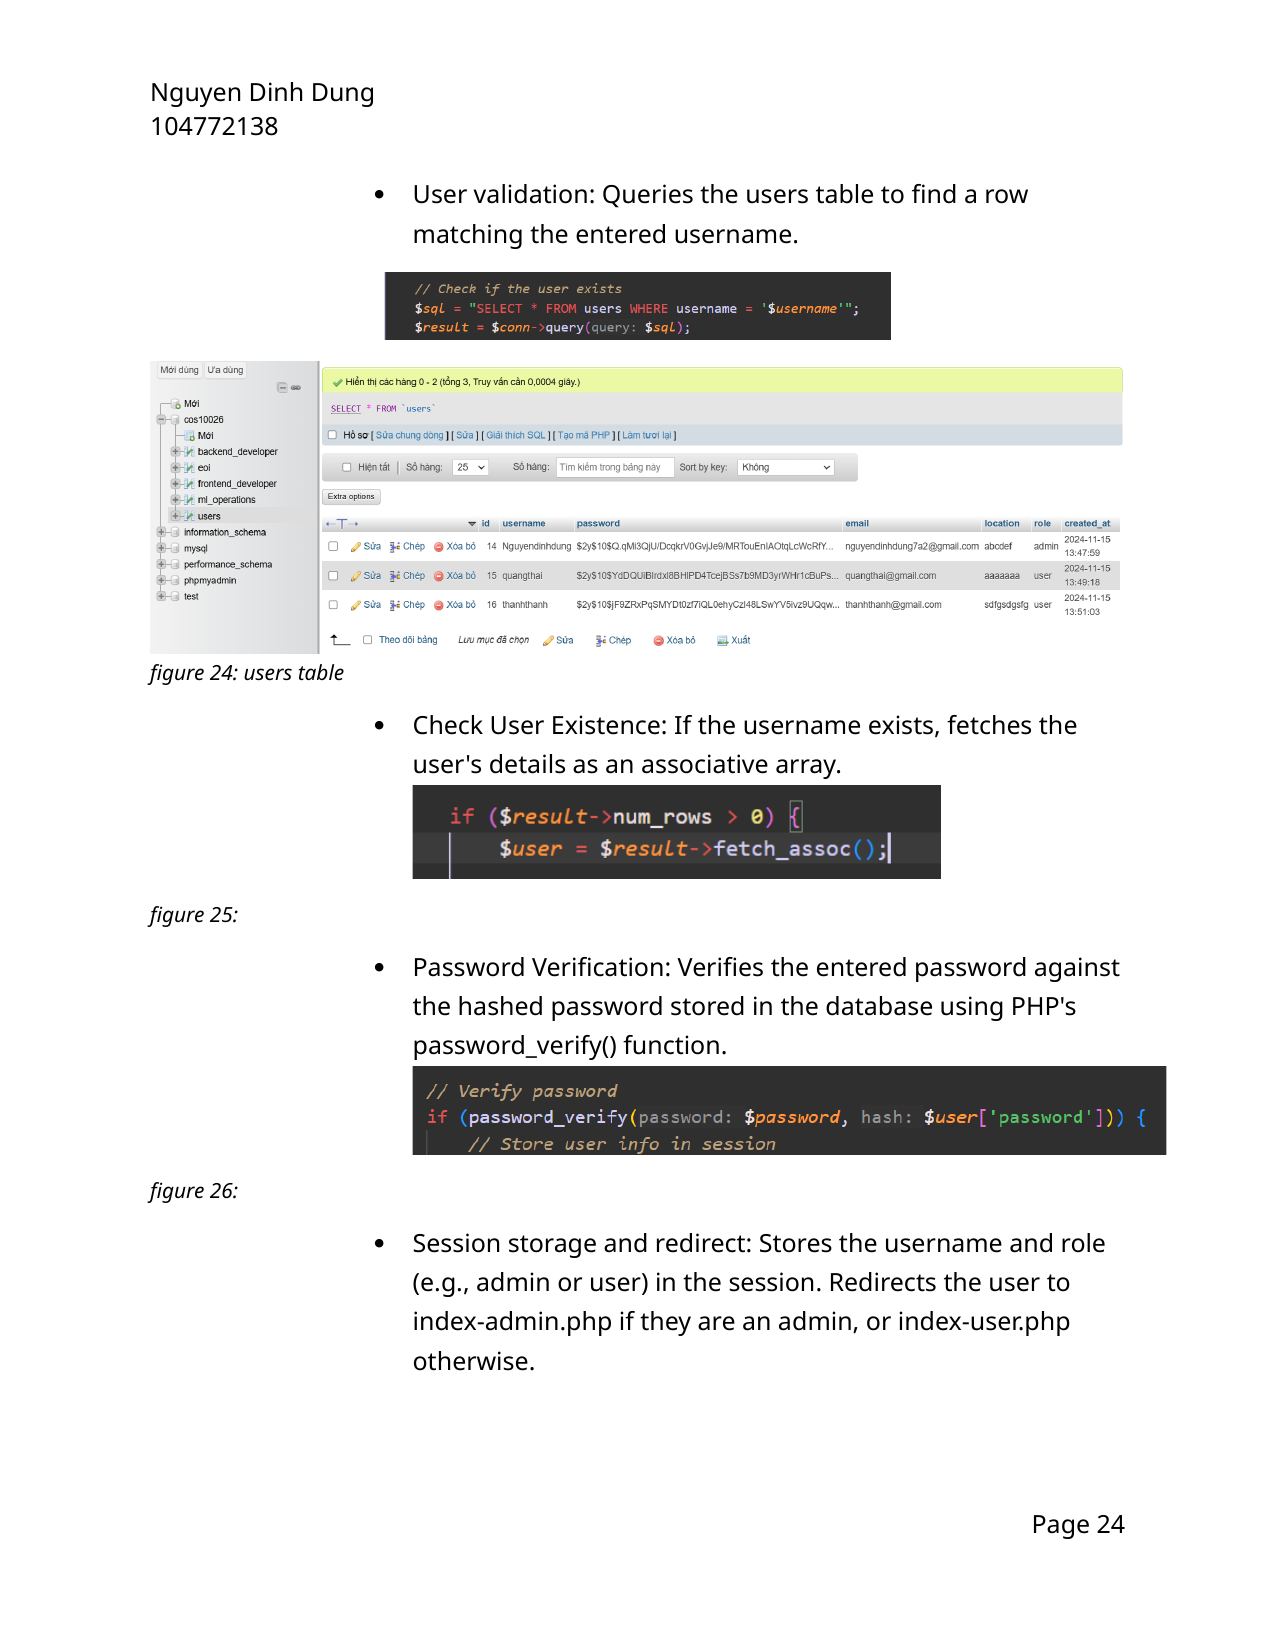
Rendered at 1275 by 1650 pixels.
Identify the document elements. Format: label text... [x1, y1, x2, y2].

text figure 24: users table [150, 654, 1125, 687]
list Session storage and redirect: Stores the username and role (e.g., admin or user) in the session. Redirects the user to index-admin.php if they are an admin, or index-user.php otherwise. [375, 1226, 1125, 1377]
text figure 26: [150, 1176, 1125, 1205]
picture [412, 1066, 1167, 1155]
picture [150, 361, 1125, 654]
list Password Verification: Verifies the entered password against the hashed password stored in the database using PHP's password_verify() function. [375, 949, 1125, 1062]
picture [384, 272, 891, 340]
text figure 25: [150, 900, 1125, 928]
list User validation: Queries the users table to find a row matching the entered username. [375, 177, 1125, 250]
picture [412, 785, 941, 879]
